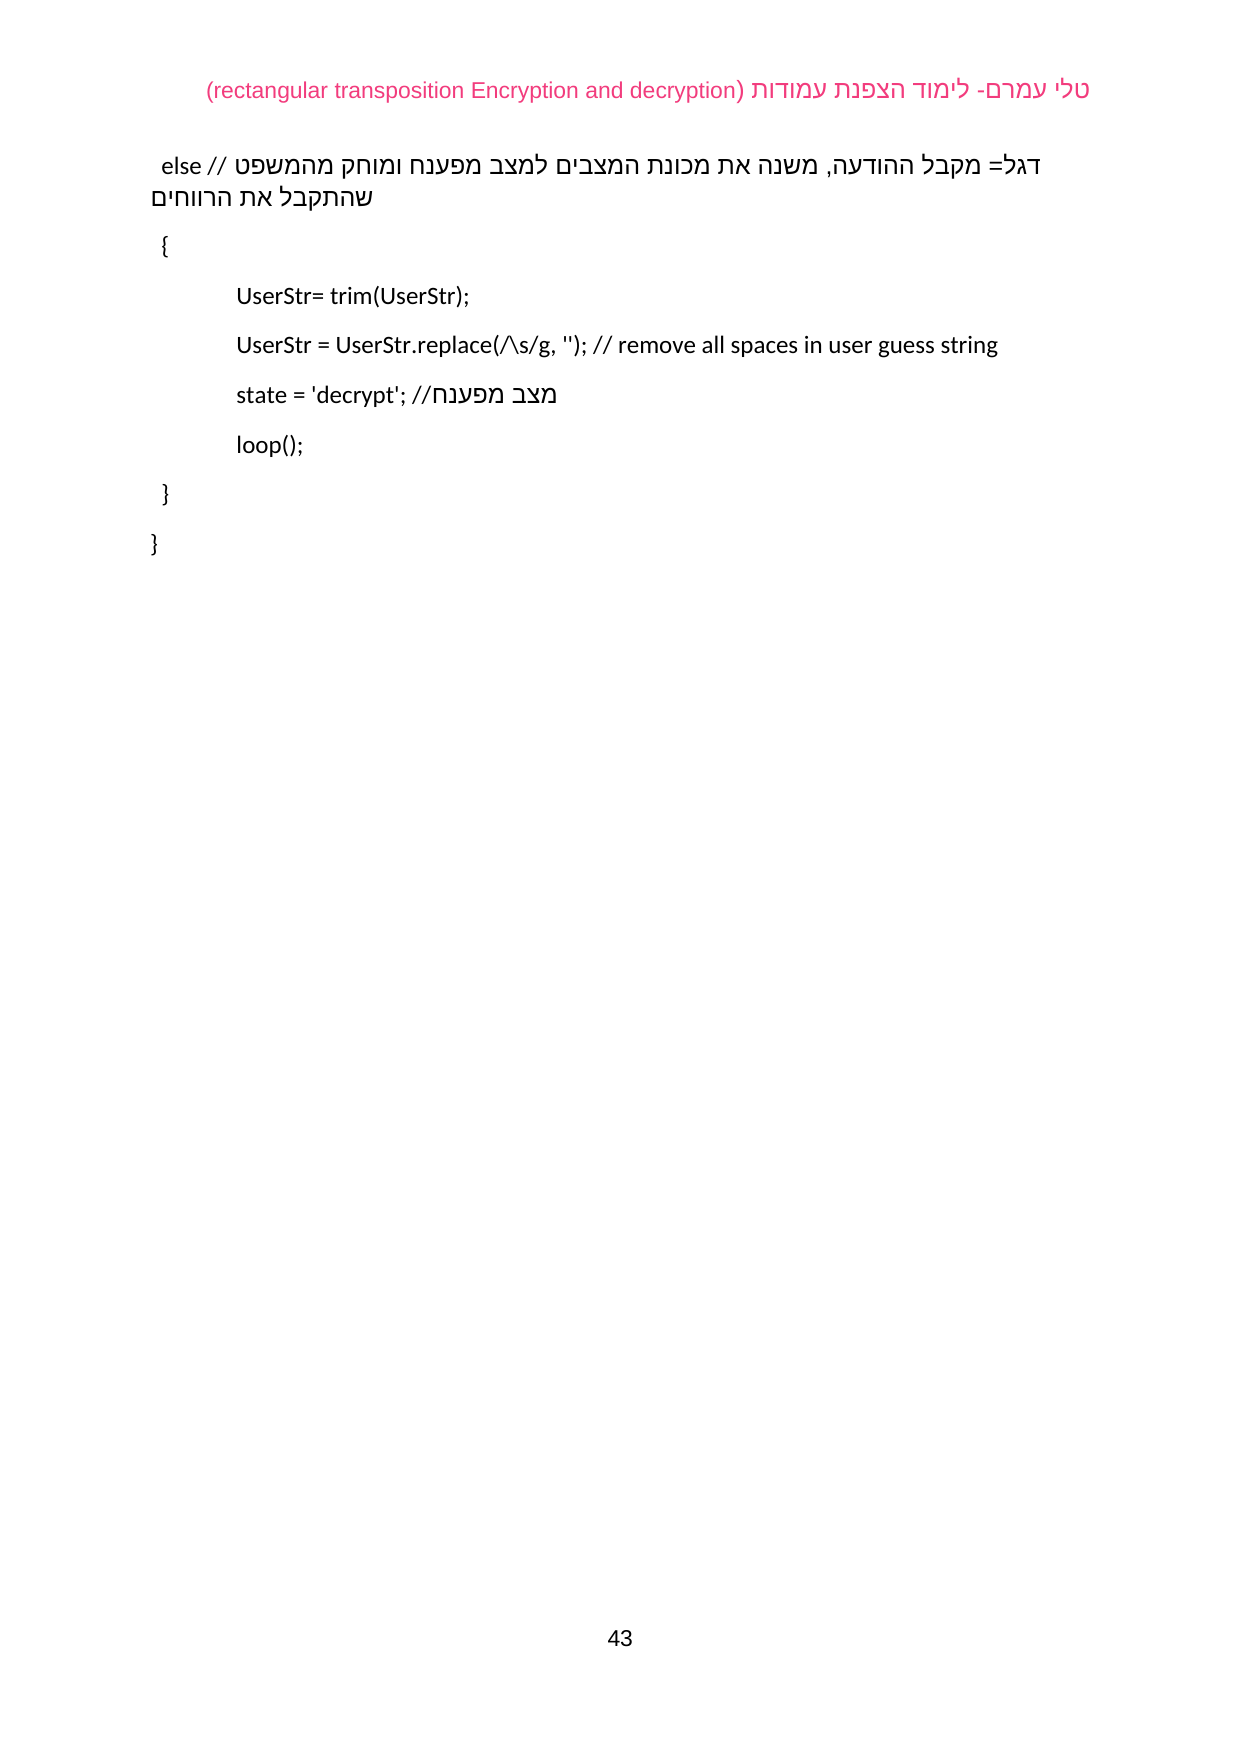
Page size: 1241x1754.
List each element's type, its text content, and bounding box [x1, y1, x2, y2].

text UserStr = UserStr.replace(/\s/g, ''); // remove all spaces in user guess string [150, 330, 1090, 360]
text { [150, 231, 1090, 261]
text loop(); [150, 429, 1090, 459]
text } [150, 478, 1090, 509]
text UserStr= trim(UserStr); [150, 280, 1090, 311]
text } [150, 528, 1090, 558]
text else //דגל= מקבל ההודעה, משנה את מכונת המצבים למצב מפענח ומוחק מהמשפט שהתקבל את הרווחים [150, 150, 1090, 212]
text state = 'decrypt'; //מצב מפענח [150, 379, 1090, 410]
